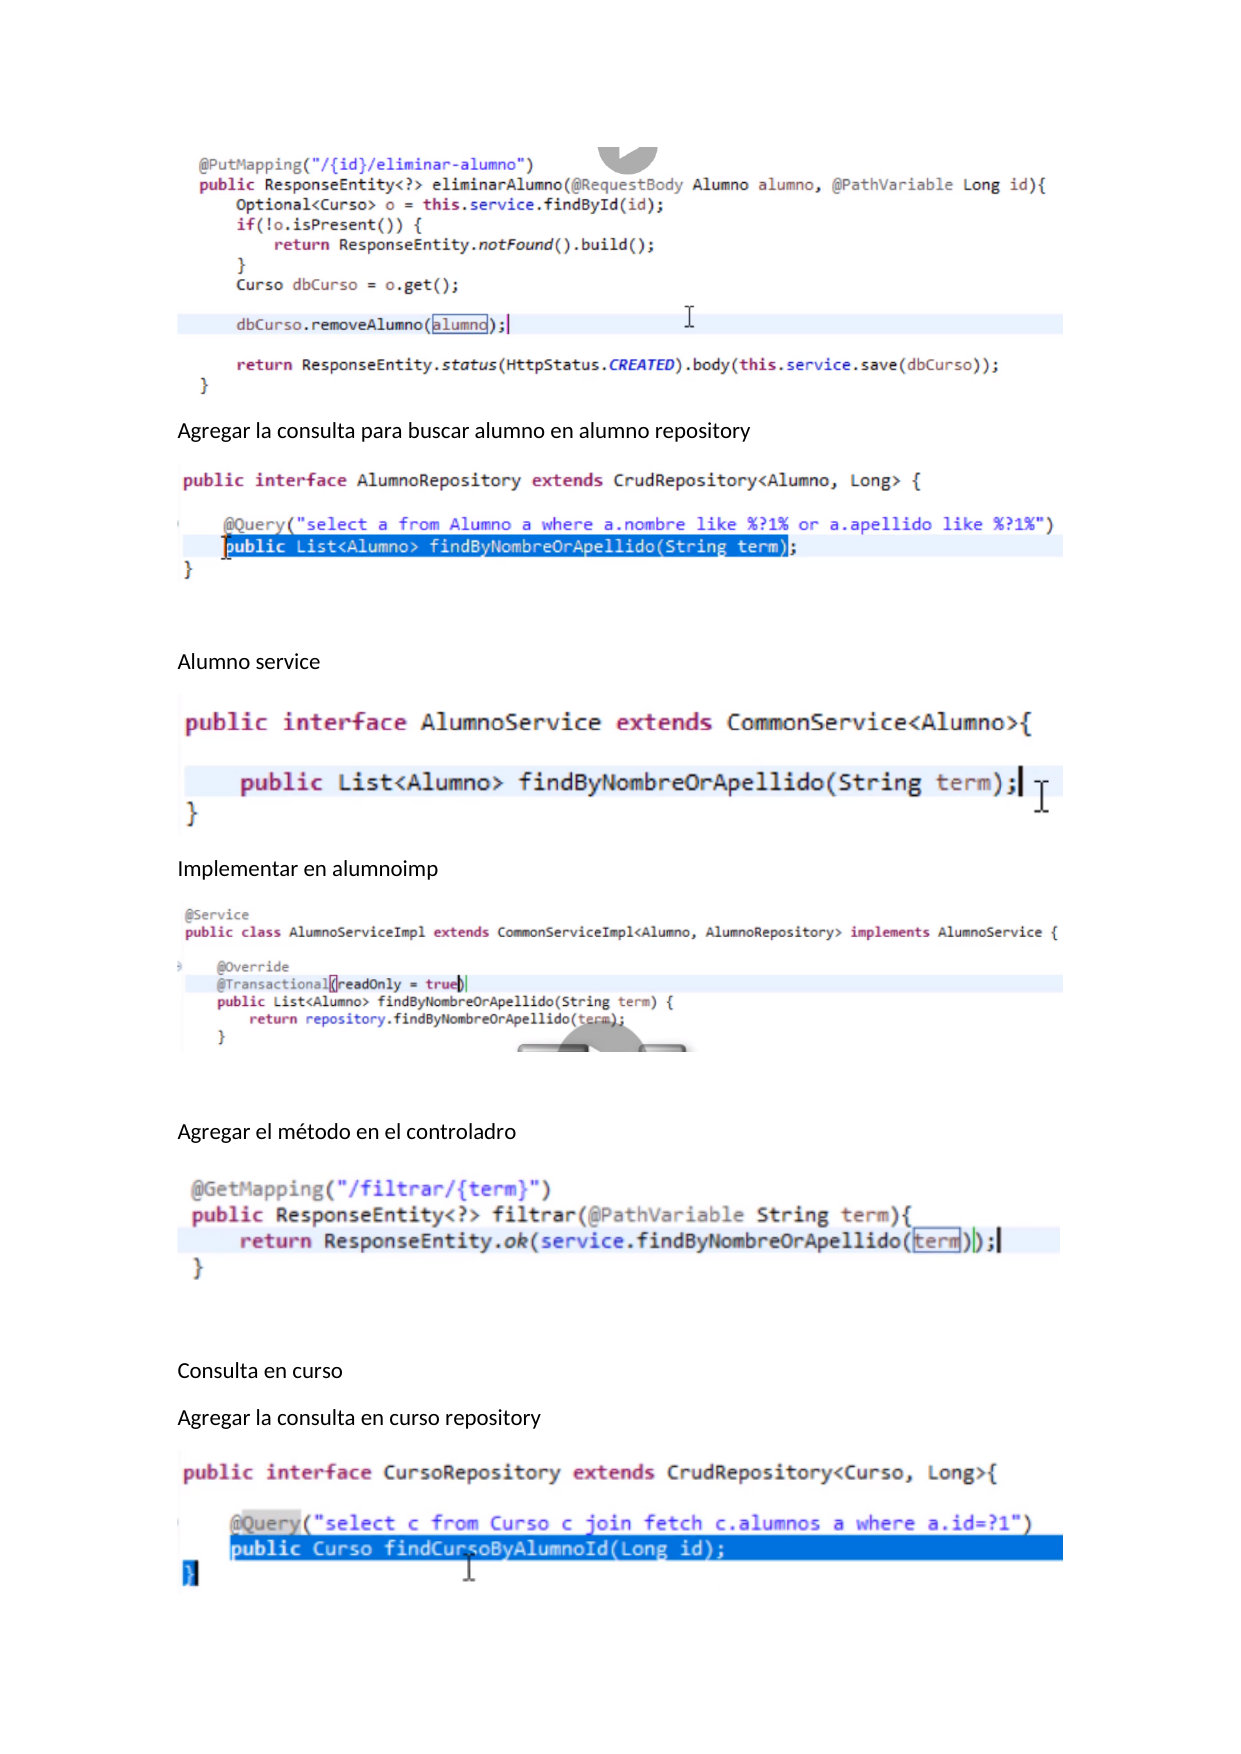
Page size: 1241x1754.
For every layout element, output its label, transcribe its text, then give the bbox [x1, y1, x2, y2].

text Agregar la consulta en curso repository [177, 1403, 1063, 1431]
picture [177, 147, 1063, 398]
text Agregar el método en el controladro [177, 1117, 1063, 1145]
text Agregar la consulta para buscar alumno en alumno repository [177, 416, 1063, 444]
picture [177, 1449, 1063, 1594]
picture [177, 694, 1063, 836]
picture [177, 1163, 1060, 1291]
text Consulta en curso [177, 1356, 1063, 1384]
text Implementar en alumnoimp [177, 854, 1063, 882]
text Alumno service [177, 647, 1063, 675]
picture [177, 901, 1063, 1052]
picture [177, 463, 1063, 582]
